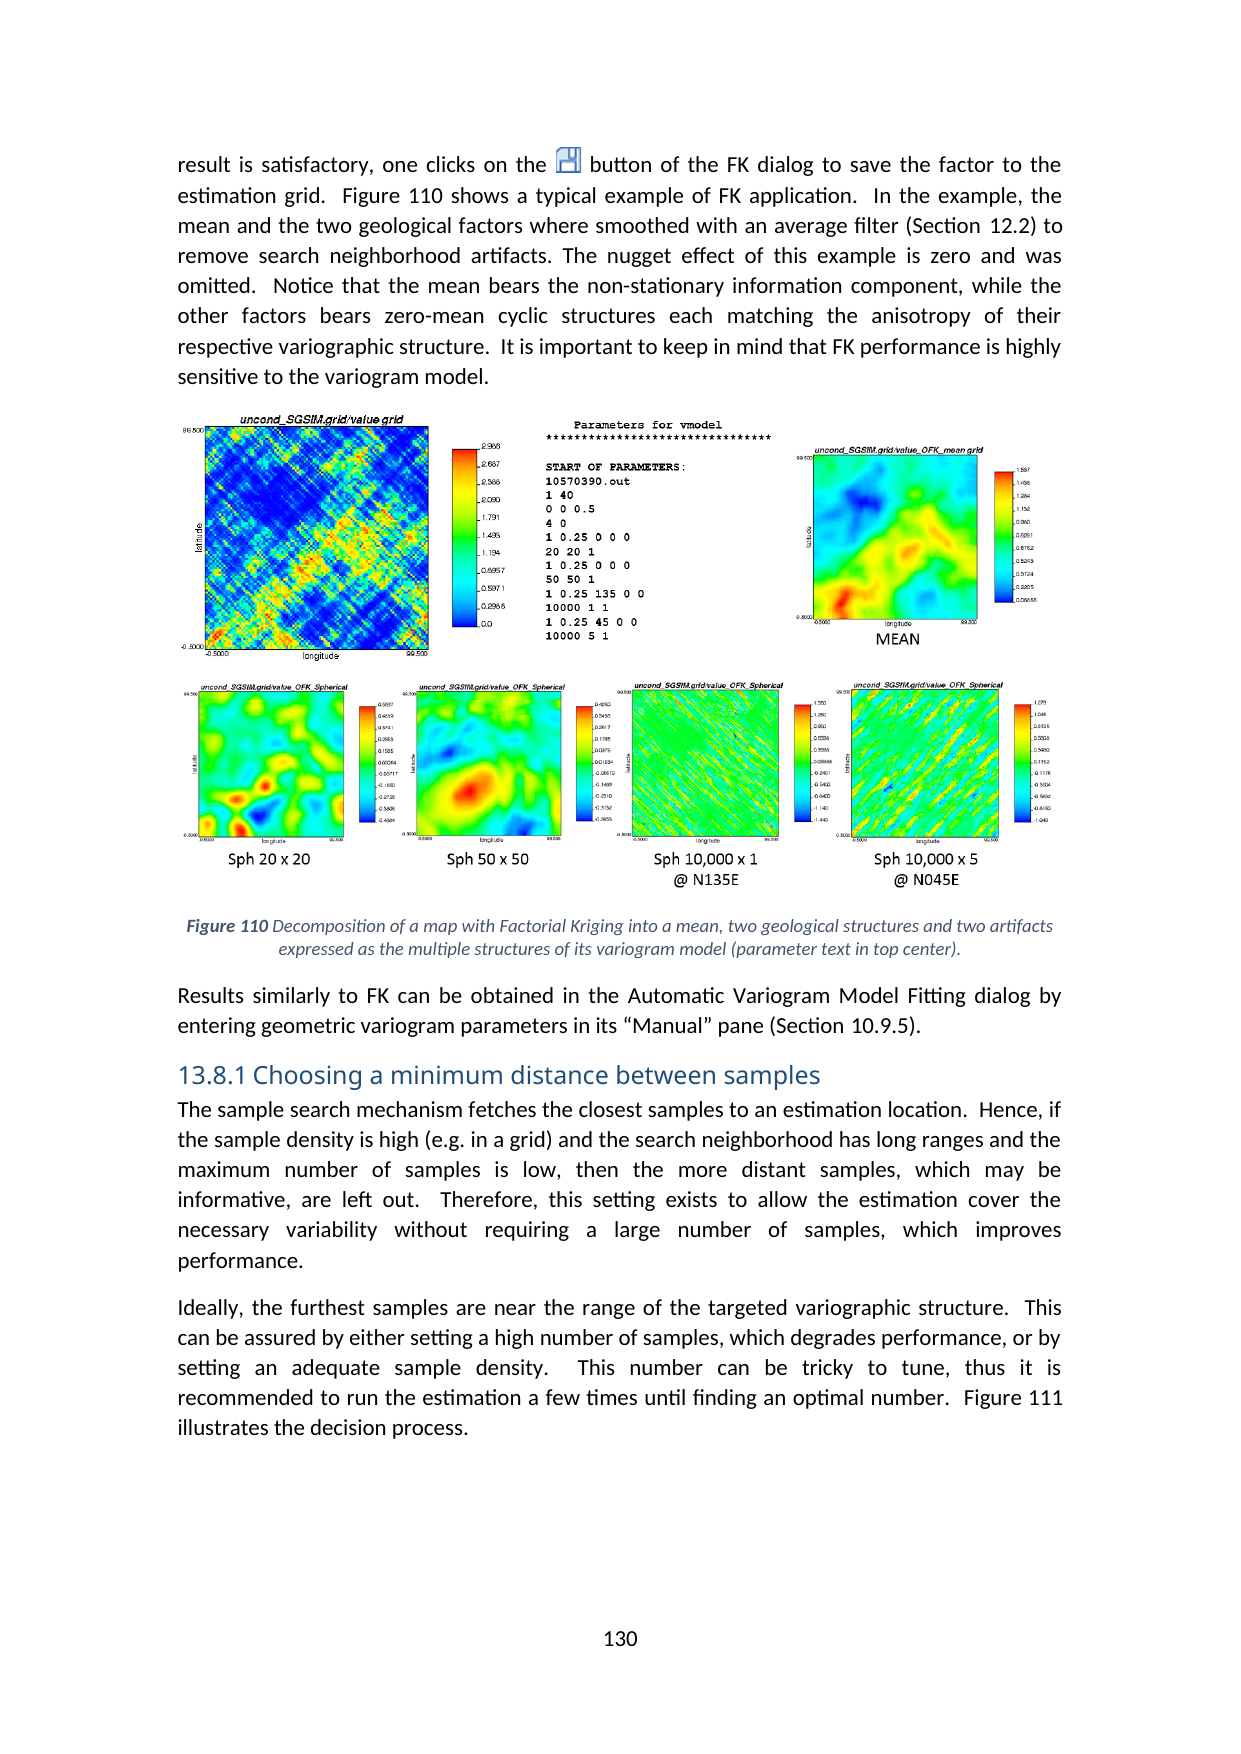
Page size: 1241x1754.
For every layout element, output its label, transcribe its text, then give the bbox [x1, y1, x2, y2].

subtitle Choosing a minimum distance between samples [177, 1058, 1063, 1092]
picture [556, 147, 582, 173]
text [177, 148, 1063, 390]
text Figure 110 Decomposition of a map with Factorial Kriging into a mean, two geological structures and two artifacts expressed as the multiple structures of its variogram model (parameter text in top center). [177, 914, 1063, 960]
text The sample search mechanism fetches the closest samples to an estimation location. Hence, if the sample density is high (e.g. in a grid) and the search neighborhood has long ranges and the maximum number of samples is low, then the more distant samples, which may be informative, are left out. Therefore, this setting exists to allow the estimation cover the necessary variability without requiring a large number of samples, which improves performance. [177, 1095, 1063, 1274]
picture [177, 408, 1063, 896]
text Ideally, the furthest samples are near the range of the targeted variographic structure. This can be assured by either setting a high number of samples, which degrades performance, or by setting an adequate sample density. This number can be tricky to tune, thus it is recommended to run the estimation a few times until finding an optimal number. Figure 111 illustrates the decision process. [177, 1293, 1063, 1442]
text Results similarly to FK can be obtained in the Automatic Variogram Model Fitting dialog by entering geometric variogram parameters in its “Manual” pane (Section 10.9.5). [177, 981, 1063, 1039]
